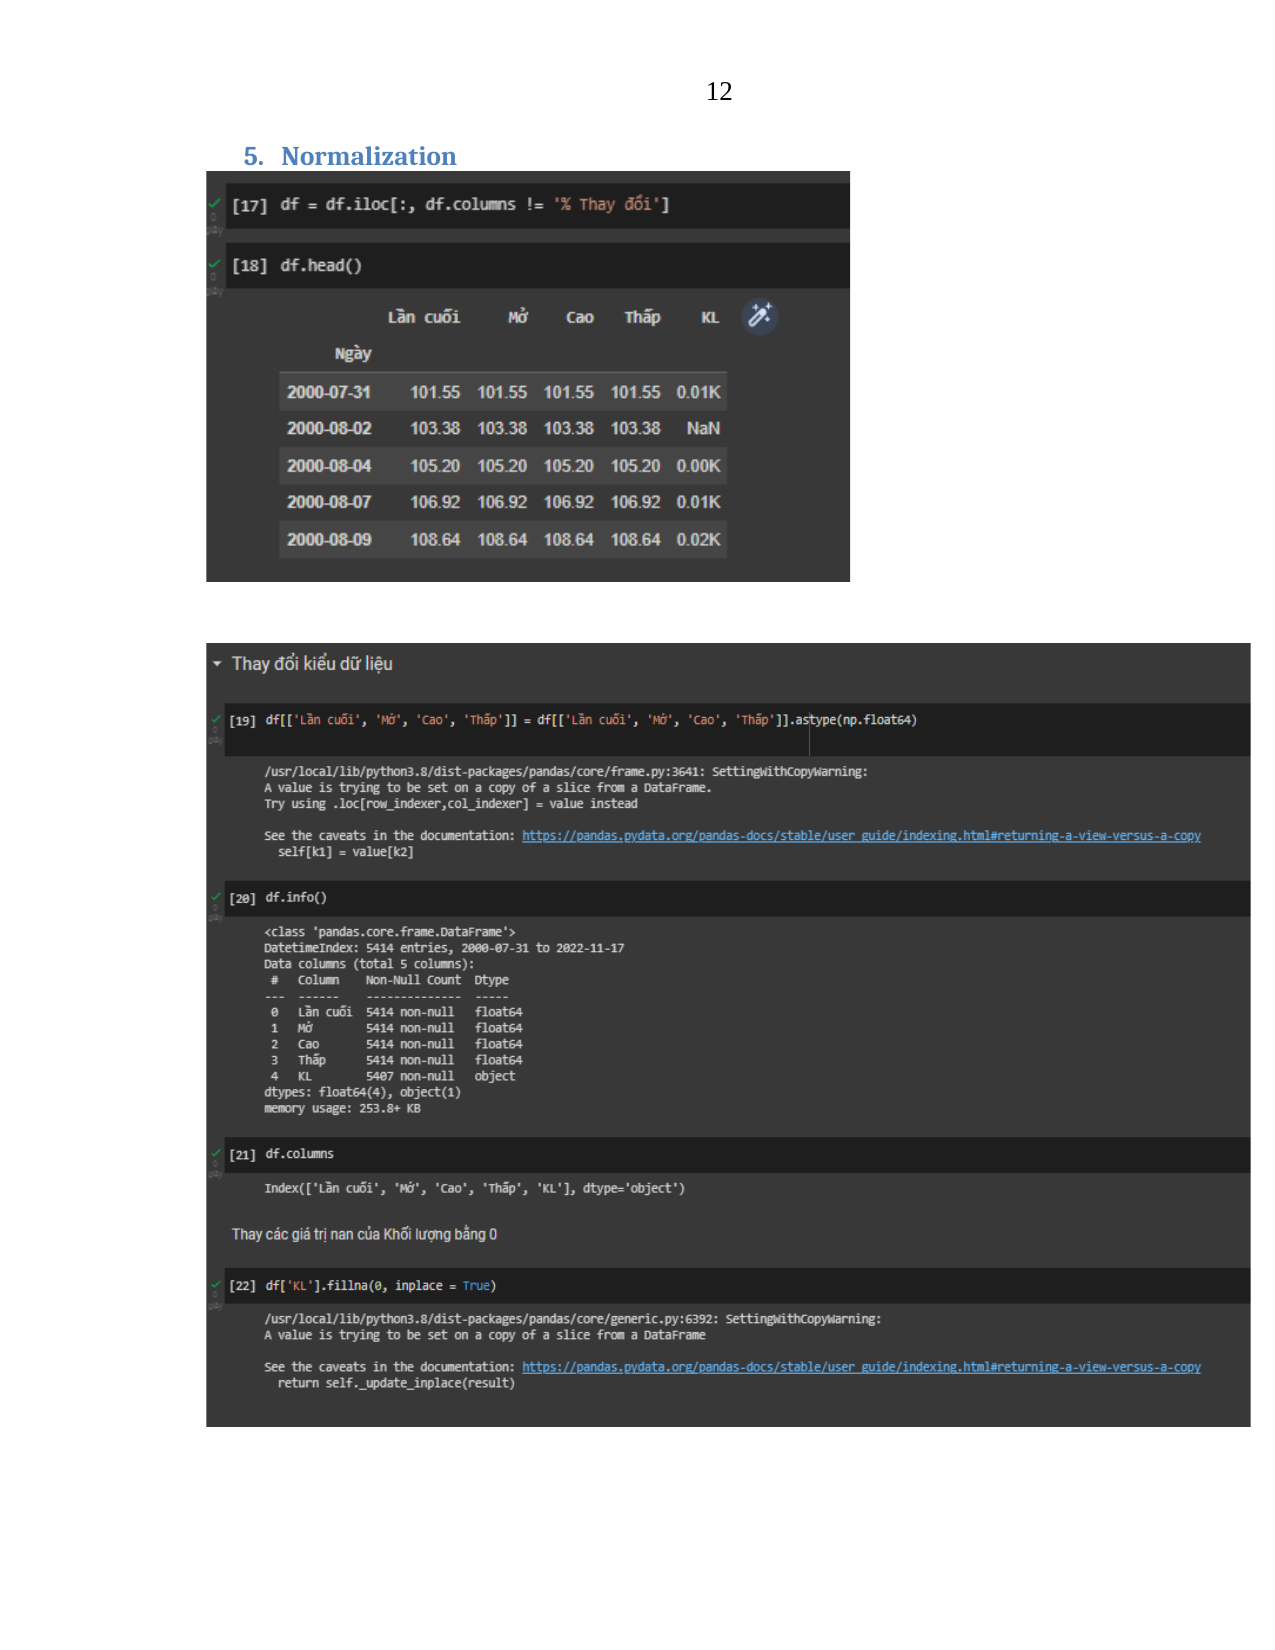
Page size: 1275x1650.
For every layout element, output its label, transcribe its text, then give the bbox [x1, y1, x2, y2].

picture [206, 171, 851, 582]
picture [206, 643, 1251, 1427]
subtitle Normalization [244, 141, 1157, 172]
